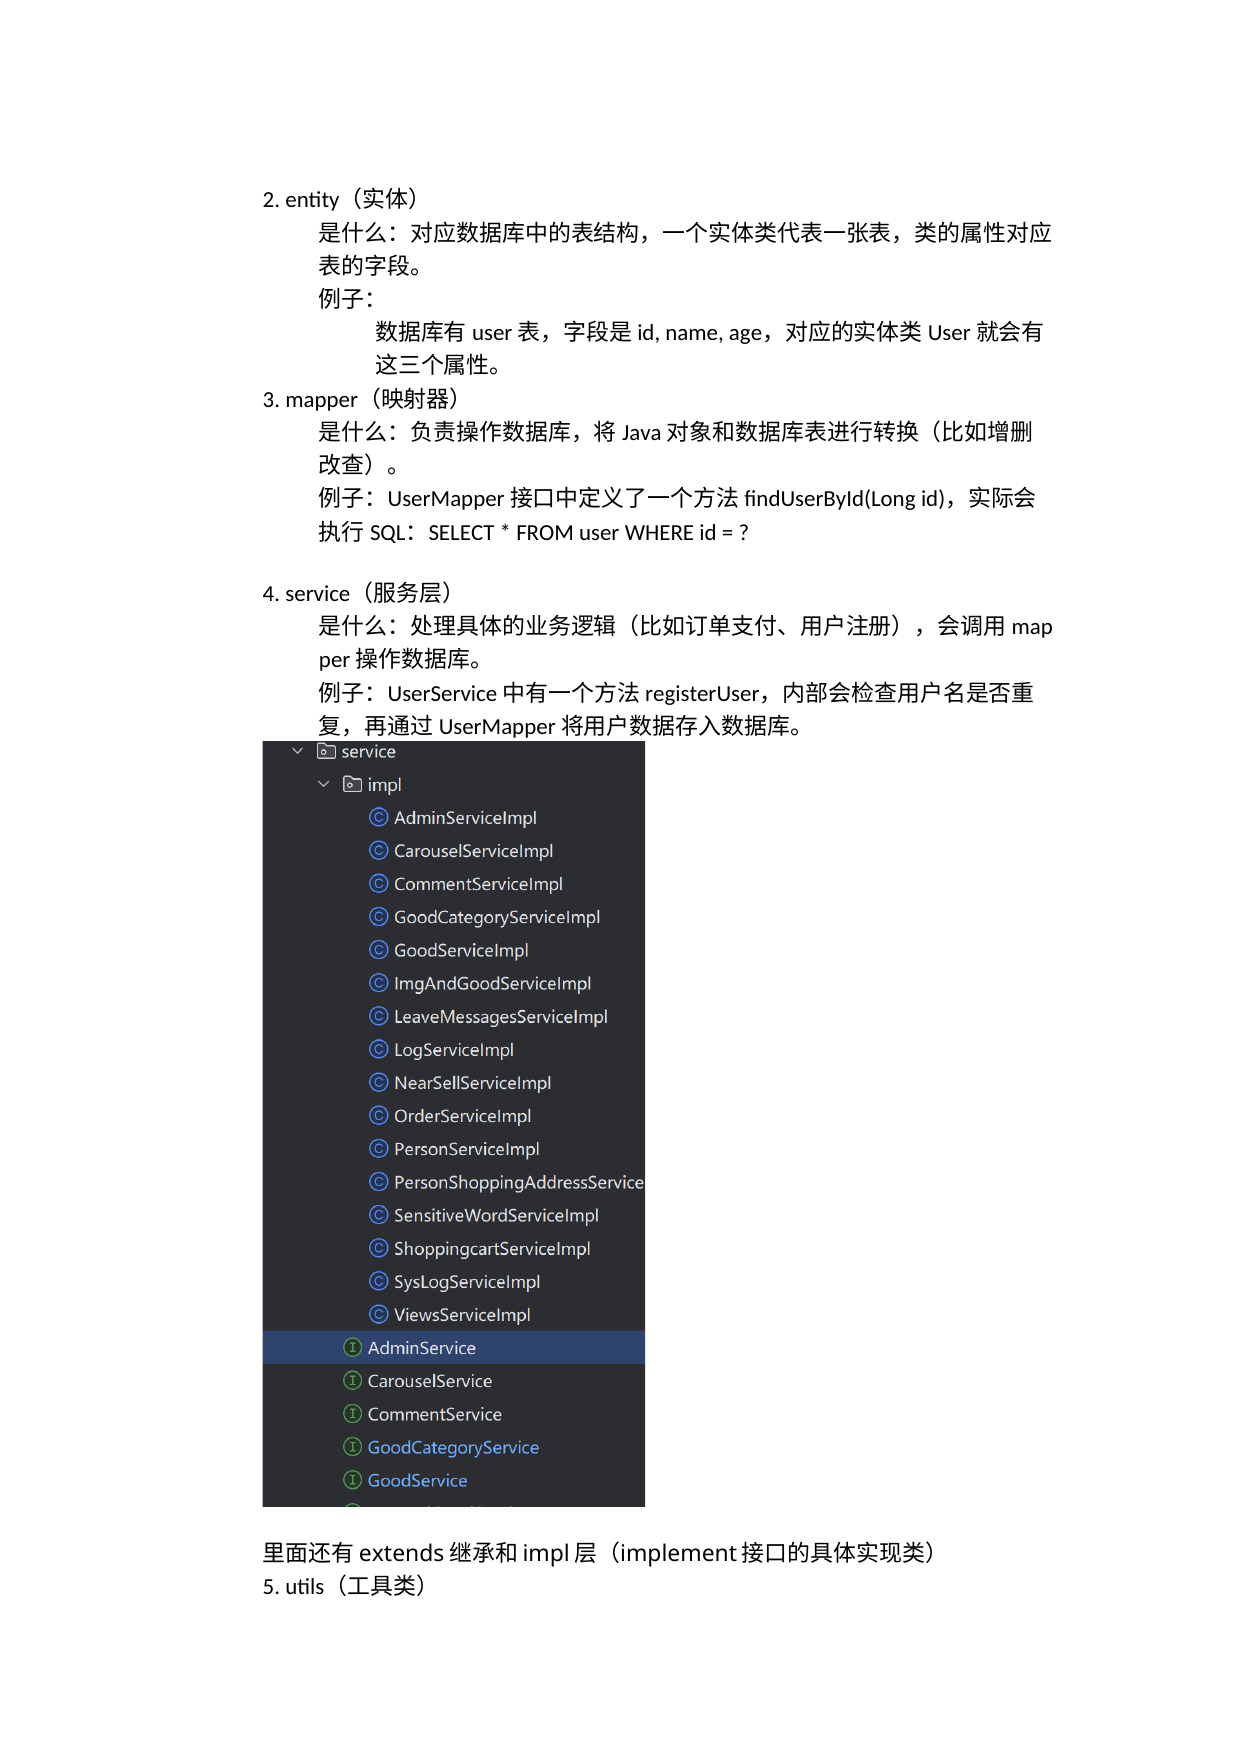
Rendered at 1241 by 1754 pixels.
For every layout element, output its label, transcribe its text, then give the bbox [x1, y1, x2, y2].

text 例子：UserService 中有一个方法 registerUser，内部会检查用户名是否重复，再通过 UserMapper 将用户数据存入数据库。 [319, 674, 1053, 741]
text 例子： [319, 281, 1053, 314]
text 2. entity（实体） [262, 181, 1053, 214]
text 4. service（服务层） [262, 575, 1053, 608]
text 是什么：负责操作数据库，将 Java 对象和数据库表进行转换（比如增删改查）。 [319, 414, 1053, 480]
text 是什么：处理具体的业务逻辑（比如订单支付、用户注册），会调用 mapper 操作数据库。 [319, 608, 1053, 674]
picture [262, 741, 646, 1507]
text 5. utils（工具类） [262, 1568, 1053, 1601]
text 数据库有 user 表，字段是 id, name, age，对应的实体类 User 就会有这三个属性。 [375, 314, 1053, 381]
text 里面还有extends继承和impl层（implement接口的具体实现类） [262, 1534, 1053, 1568]
text 3. mapper（映射器） [262, 381, 1053, 414]
text 例子：UserMapper 接口中定义了一个方法 findUserById(Long id)，实际会执行 SQL：SELECT * FROM user WHERE id = ? [319, 480, 1053, 547]
text 是什么：对应数据库中的表结构，一个实体类代表一张表，类的属性对应表的字段。 [319, 214, 1053, 281]
